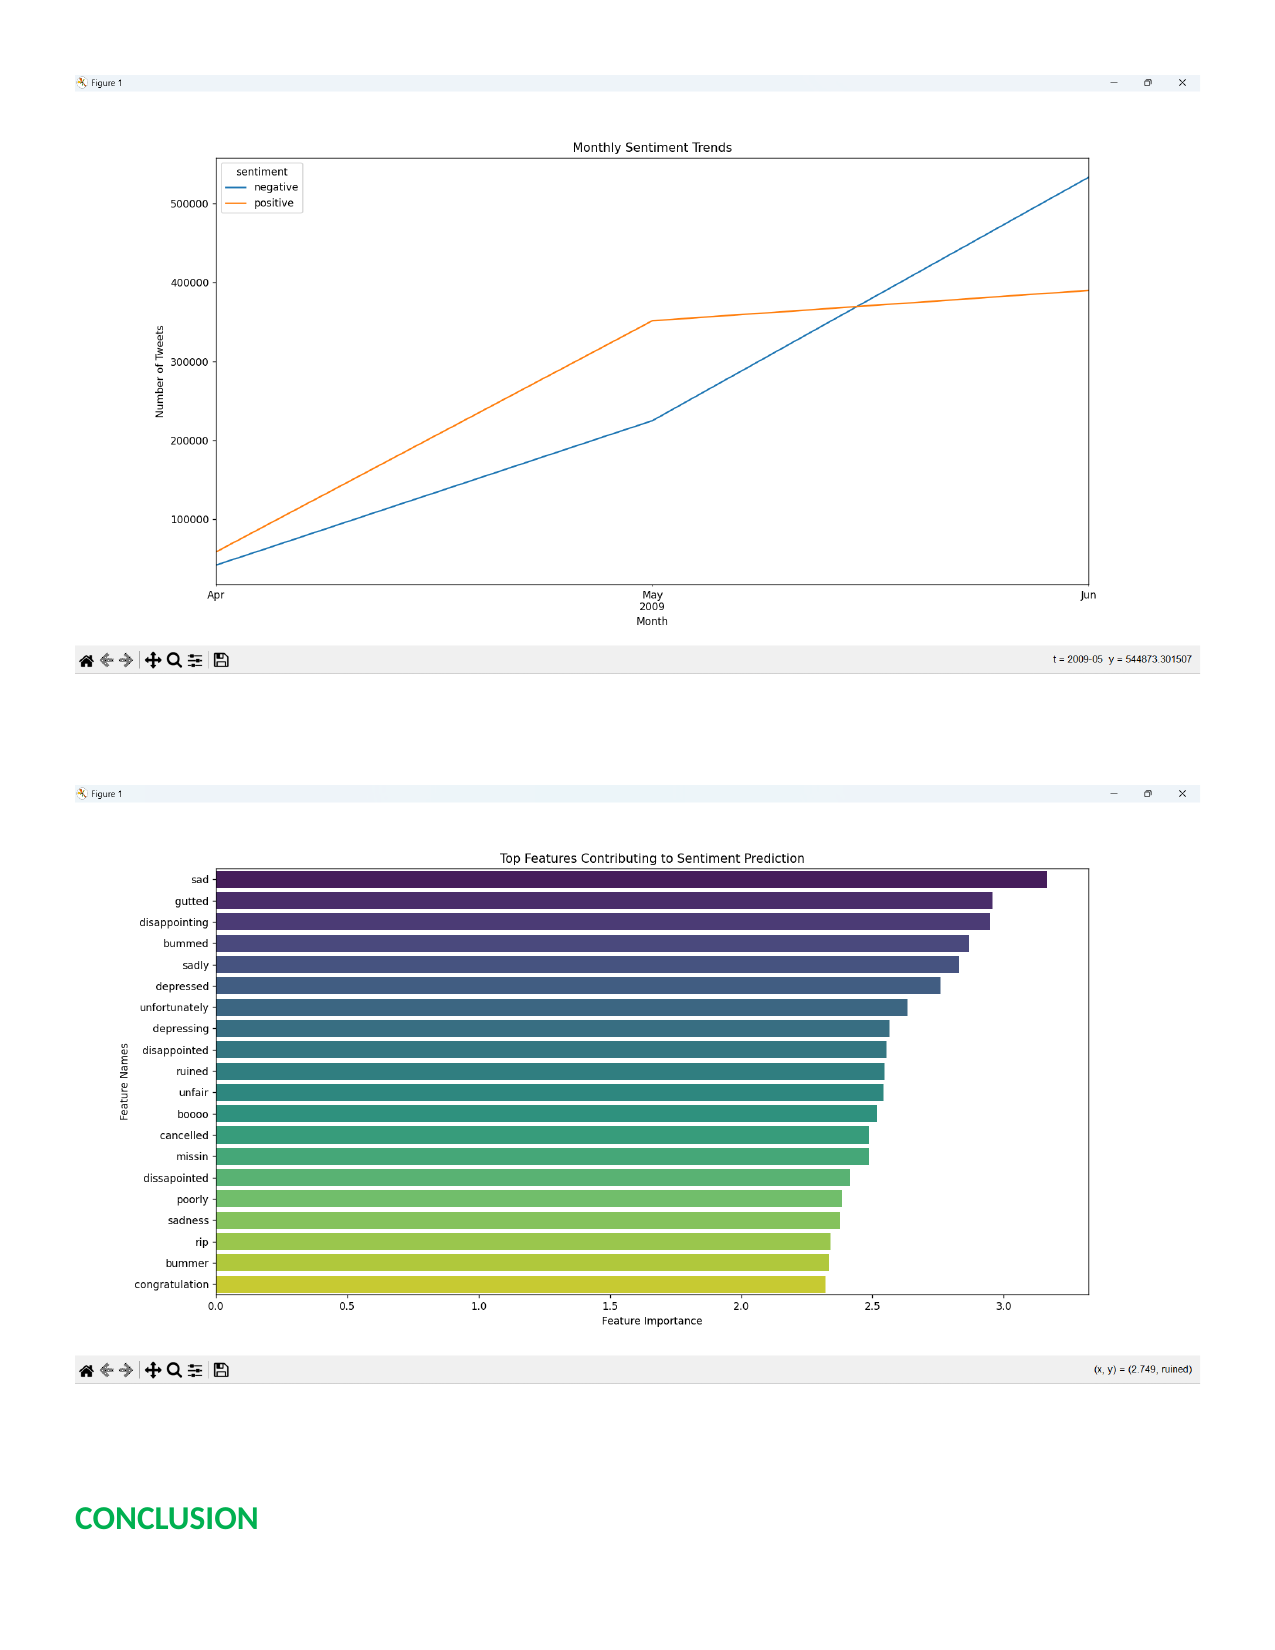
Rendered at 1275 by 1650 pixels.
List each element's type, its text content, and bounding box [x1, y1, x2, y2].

picture [75, 75, 1200, 674]
picture [75, 785, 1200, 1384]
text CONCLUSION [75, 1497, 1200, 1537]
